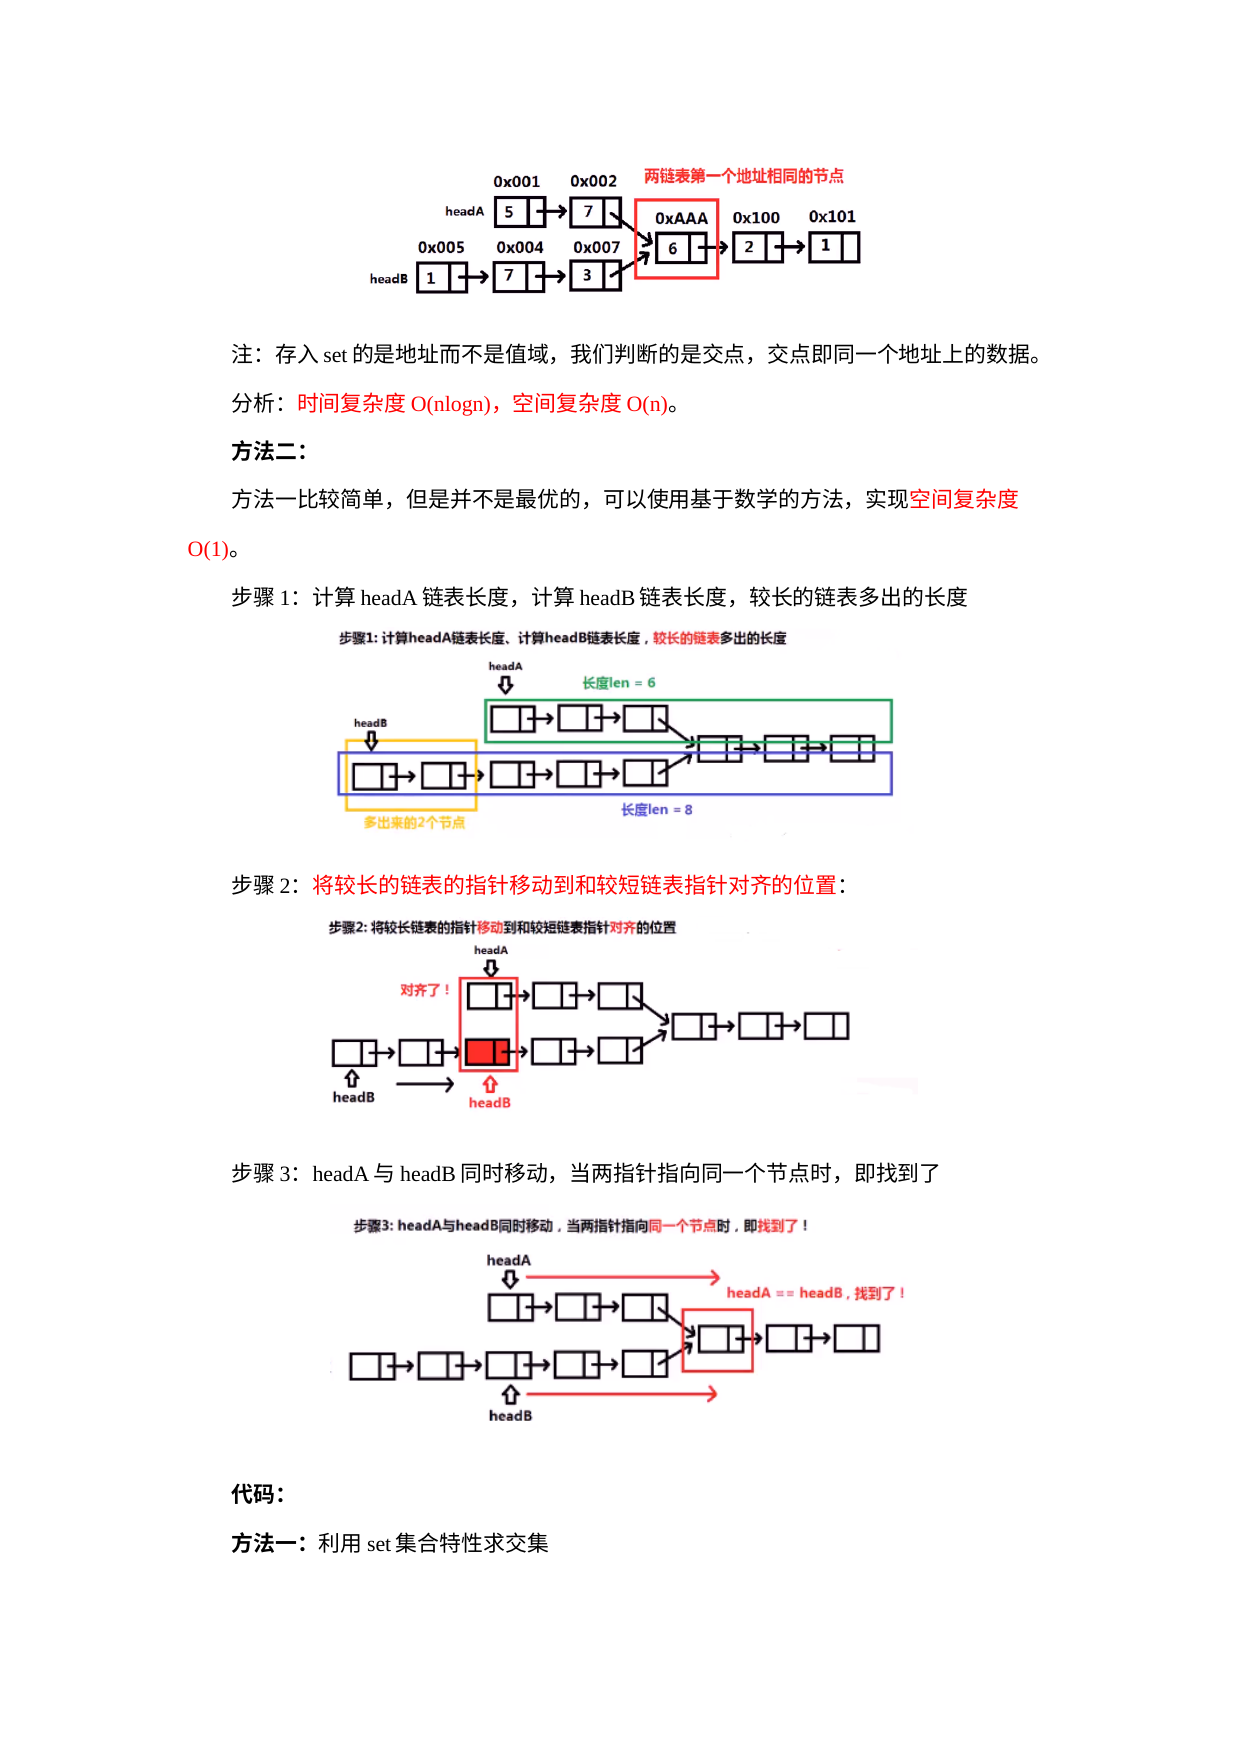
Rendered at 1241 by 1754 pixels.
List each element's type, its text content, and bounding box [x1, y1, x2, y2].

picture [330, 1204, 910, 1437]
text 代码： [187, 1477, 1053, 1509]
text 步骤1：计算headA链表长度，计算headB链表长度，较长的链表多出的长度 [187, 579, 1053, 612]
text 步骤3：headA与headB同时移动，当两指针指向同一个节点时，即找到了 [187, 1156, 1053, 1188]
text 分析：时间复杂度O(nlogn)，空间复杂度O(n)。 [187, 385, 1053, 418]
text 方法一比较简单，但是并不是最优的，可以使用基于数学的方法，实现空间复杂度O(1)。 [187, 482, 1053, 563]
picture [359, 162, 882, 303]
picture [326, 627, 914, 842]
text 方法二： [187, 434, 1053, 466]
text 步骤2：将较长的链表的指针移动到和较短链表指针对齐的位置： [187, 868, 1053, 900]
text 注：存入set的是地址而不是值域，我们判断的是交点，交点即同一个地址上的数据。 [187, 337, 1053, 369]
text 方法一：利用set集合特性求交集 [187, 1525, 1053, 1558]
picture [322, 916, 918, 1117]
